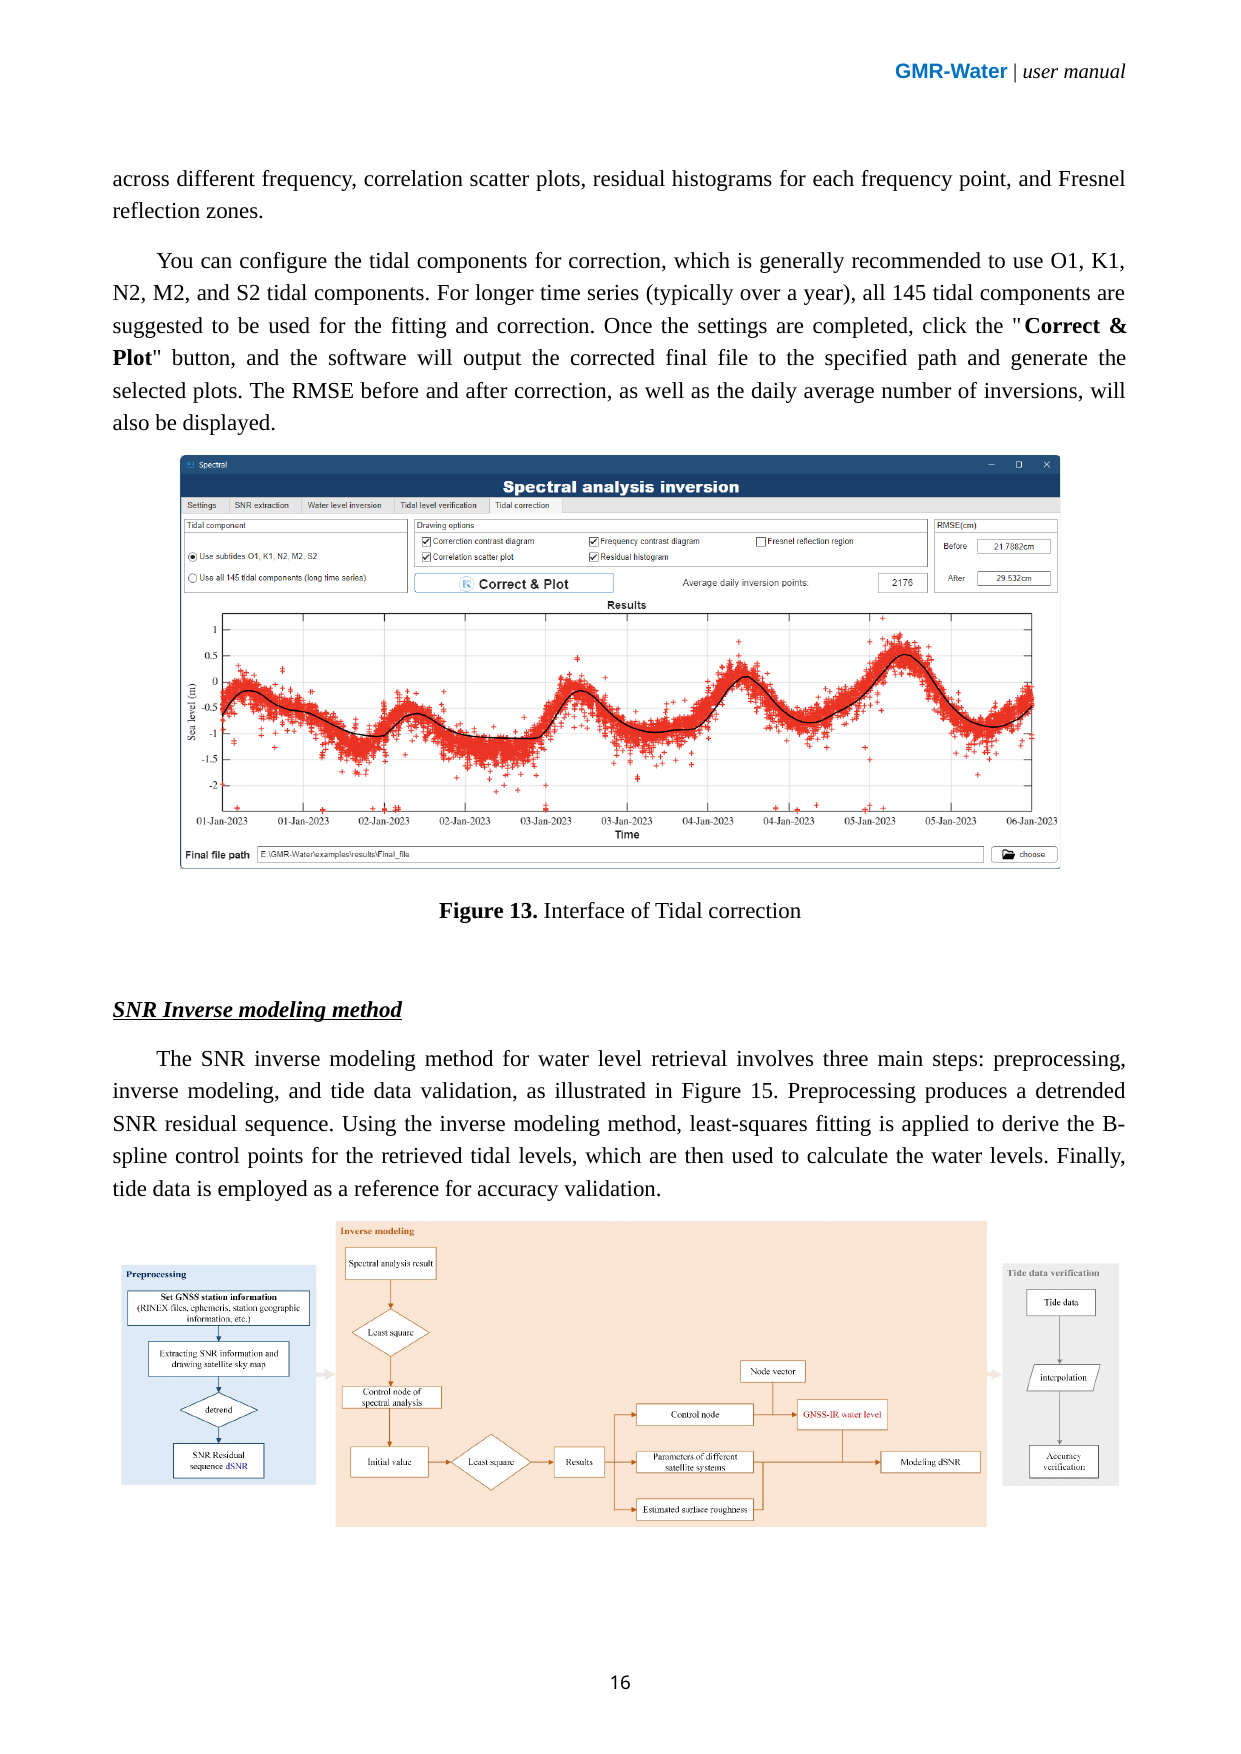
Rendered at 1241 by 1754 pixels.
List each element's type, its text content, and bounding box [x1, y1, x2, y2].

text Figure 13. Interface of Tidal correction [112, 894, 1128, 927]
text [112, 162, 1128, 227]
picture [180, 455, 1060, 869]
picture [121, 1221, 1120, 1527]
text You can configure the tidal components for correction, which is generally recommended to use O1, K1, N2, M2, and S2 tidal components. For longer time series (typically over a year), all 145 tidal components are suggested to be used for the fitting and correction. Once the settings are completed, click the "Correct & Plot" button, and the software will output the corrected final file to the specified path and generate the selected plots. The RMSE before and after correction, as well as the daily average number of inversions, will also be displayed. [112, 244, 1128, 439]
text The SNR inverse modeling method for water level retrieval involves three main steps: preprocessing, inverse modeling, and tide data validation, as illustrated in Figure 15. Preprocessing produces a detrended SNR residual sequence. Using the inverse modeling method, least-squares fitting is applied to derive the B-spline control points for the retrieved tidal levels, which are then used to calculate the water levels. Finally, tide data is employed as a reference for accuracy validation. [112, 1042, 1128, 1204]
text SNR Inverse modeling method [112, 993, 1128, 1025]
